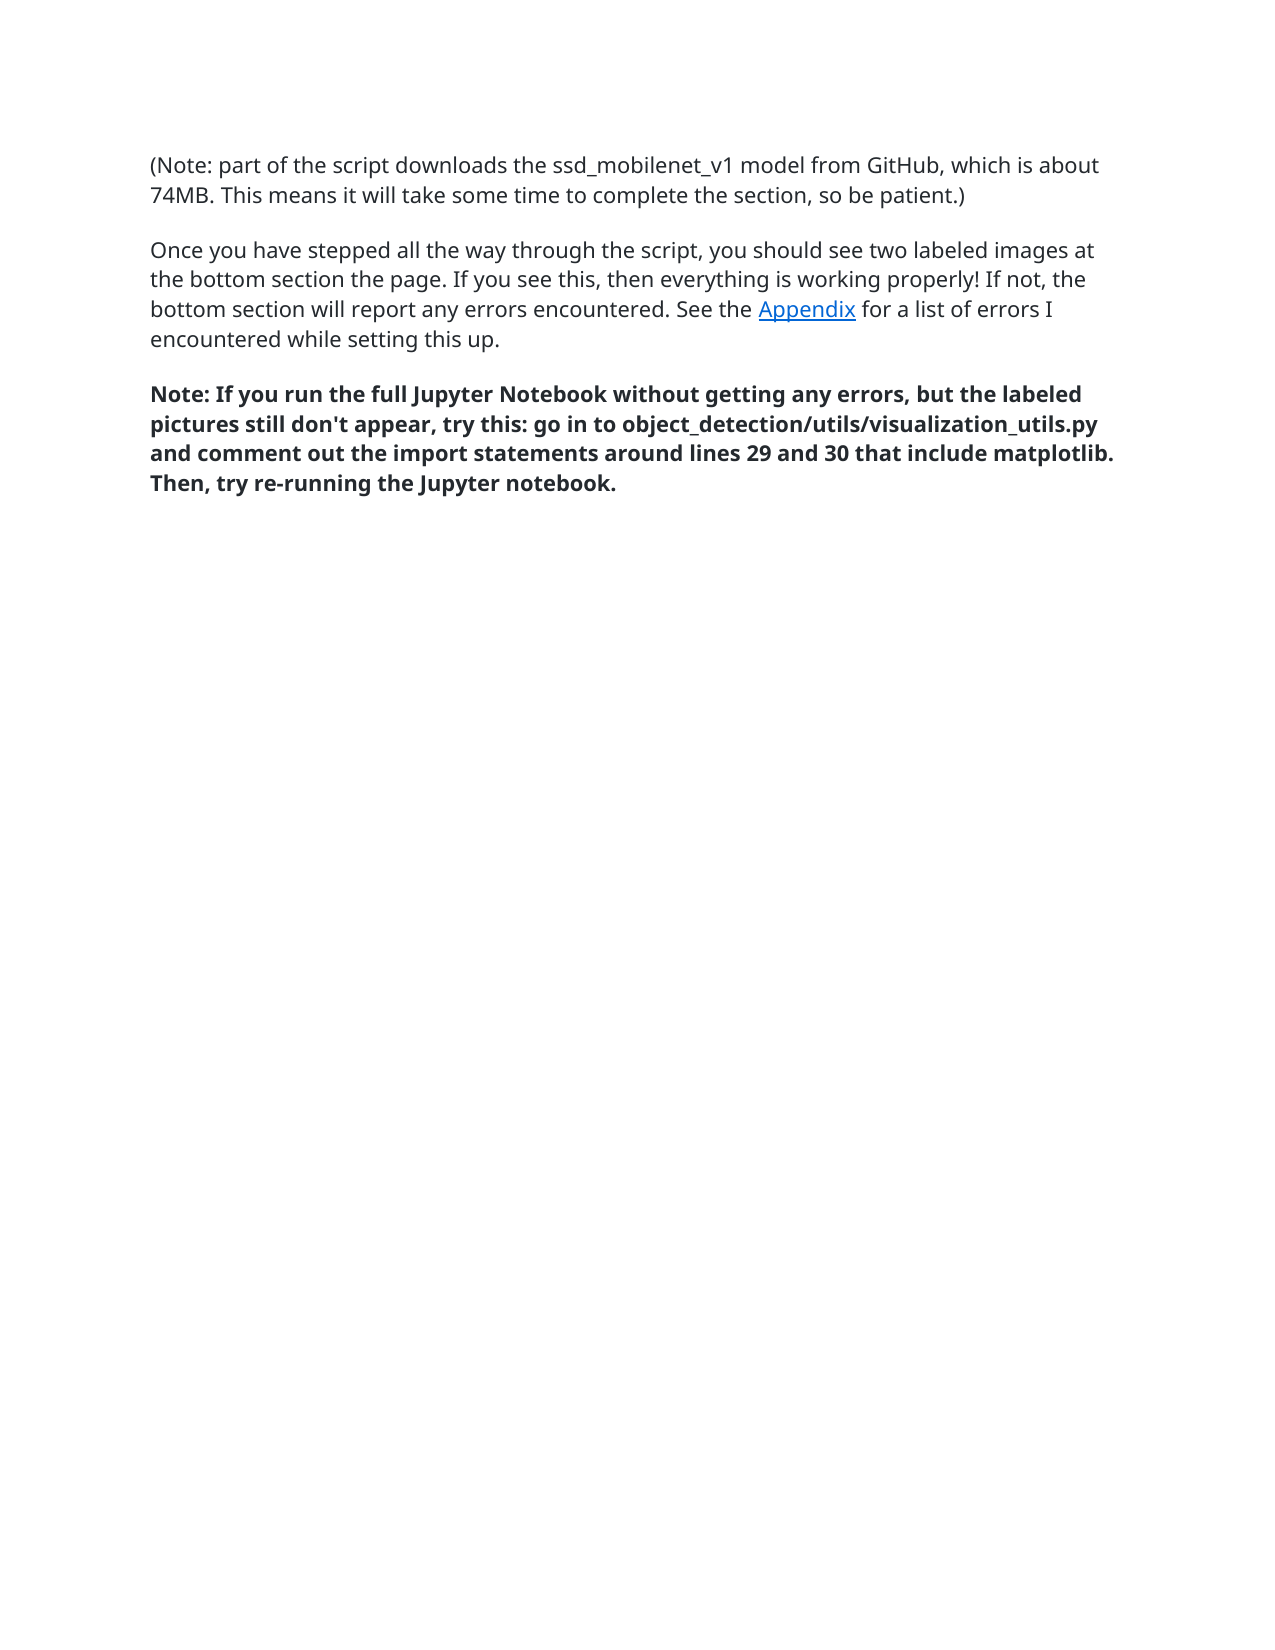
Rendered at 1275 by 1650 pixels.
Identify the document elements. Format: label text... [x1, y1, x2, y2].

text Note: If you run the full Jupyter Notebook without getting any errors, but the labeled pictures still don't appear, try this: go in to object_detection/utils/visualization_utils.py and comment out the import statements around lines 29 and 30 that include matplotlib. Then, try re-running the Jupyter notebook. [150, 379, 1125, 498]
text Once you have stepped all the way through the script, you should see two labeled images at the bottom section the page. If you see this, then everything is working properly! If not, the bottom section will report any errors encountered. See the Appendix for a list of errors I encountered while setting this up. [150, 234, 1125, 354]
